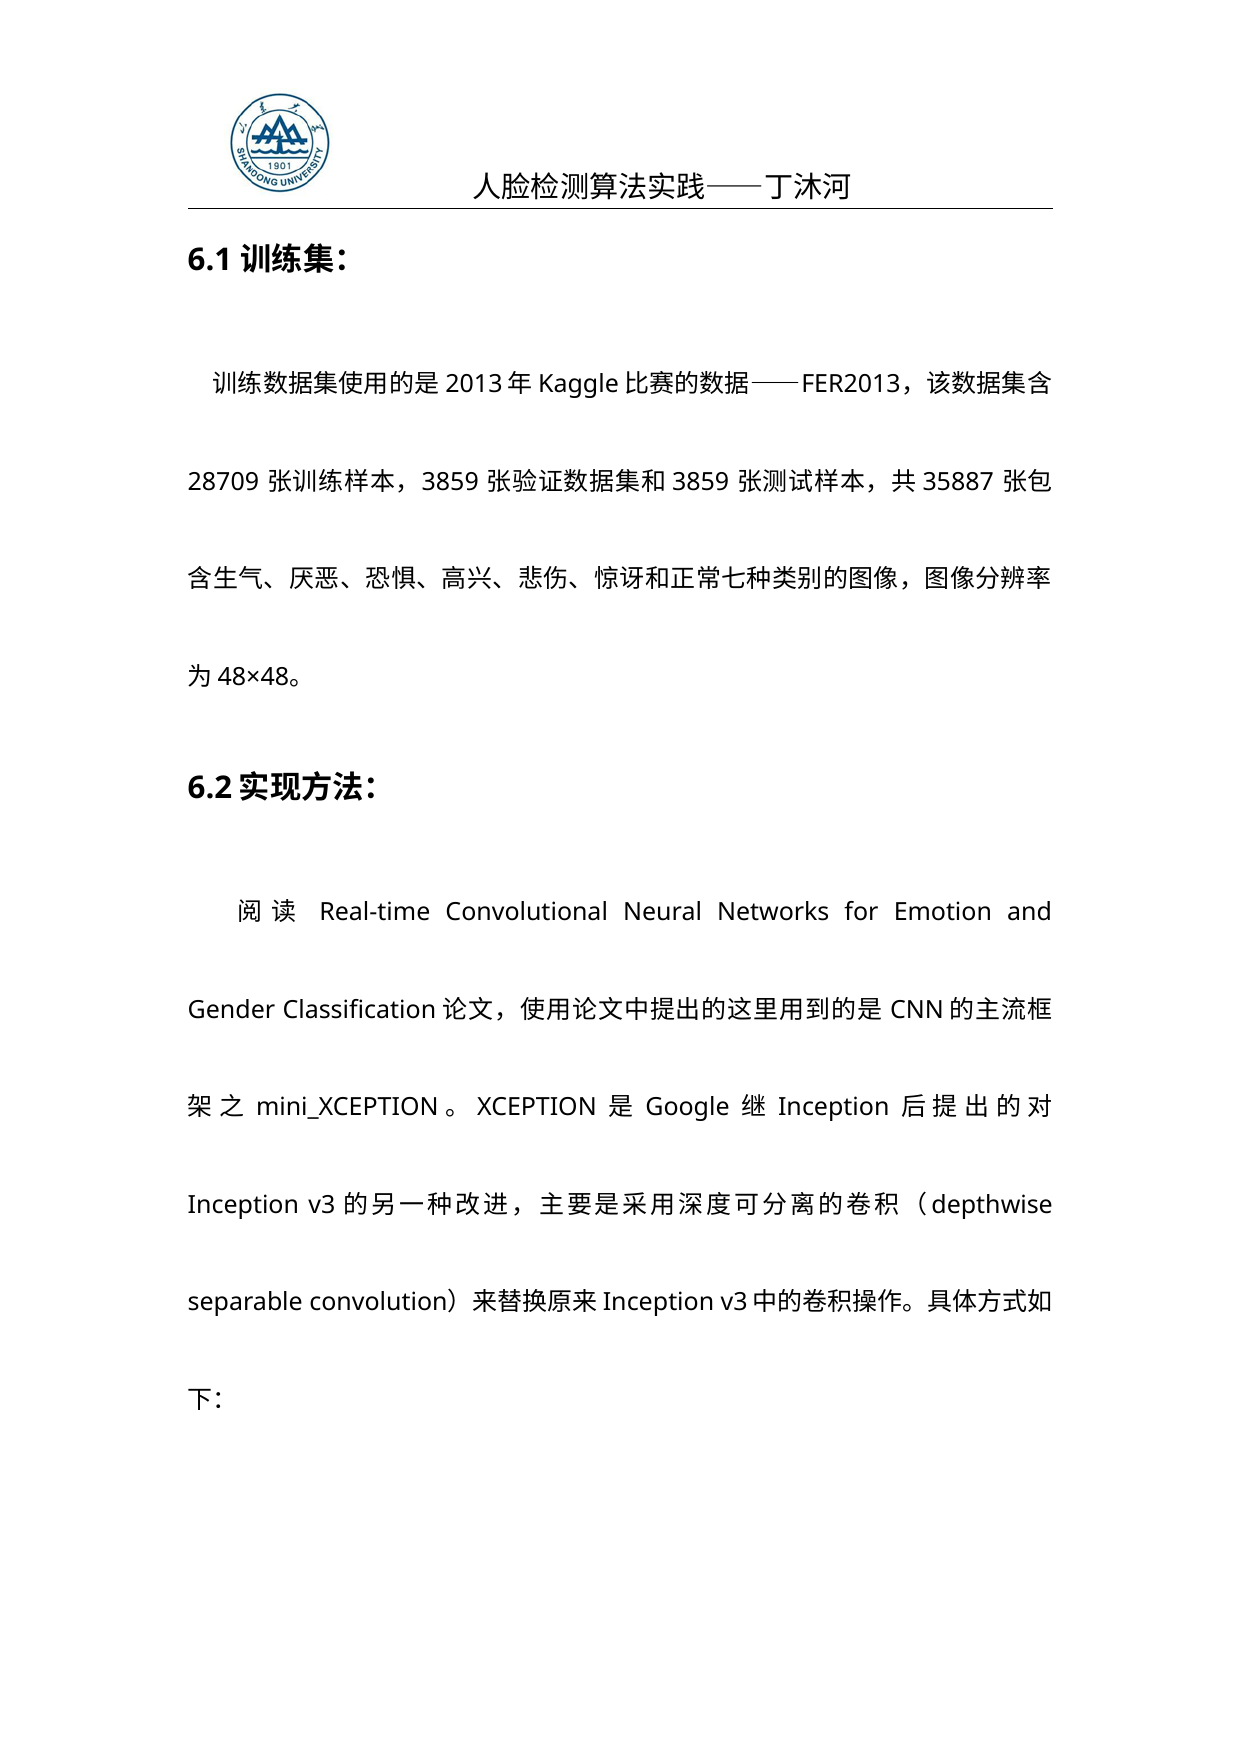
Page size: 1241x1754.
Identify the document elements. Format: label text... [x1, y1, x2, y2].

subtitle 6.1 训练集： [187, 224, 1053, 289]
picture [224, 88, 336, 197]
text 阅读 Real-time Convolutional Neural Networks for Emotion and Gender Classification论文，使用论文中提出的这里用到的是CNN的主流框架之mini_XCEPTION。XCEPTION是Google继Inception后提出的对Inception v3的另一种改进，主要是采用深度可分离的卷积（depthwise separable convolution）来替换原来Inception v3中的卷积操作。具体方式如下： [187, 877, 1053, 1430]
subtitle 6.2实现方法： [187, 752, 1053, 817]
text 训练数据集使用的是2013年Kaggle比赛的数据——FER2013，该数据集含28709 张训练样本，3859 张验证数据集和3859 张测试样本，共35887 张包含生气、厌恶、恐惧、高兴、悲伤、惊讶和正常七种类别的图像，图像分辨率为48×48。 [187, 349, 1053, 707]
